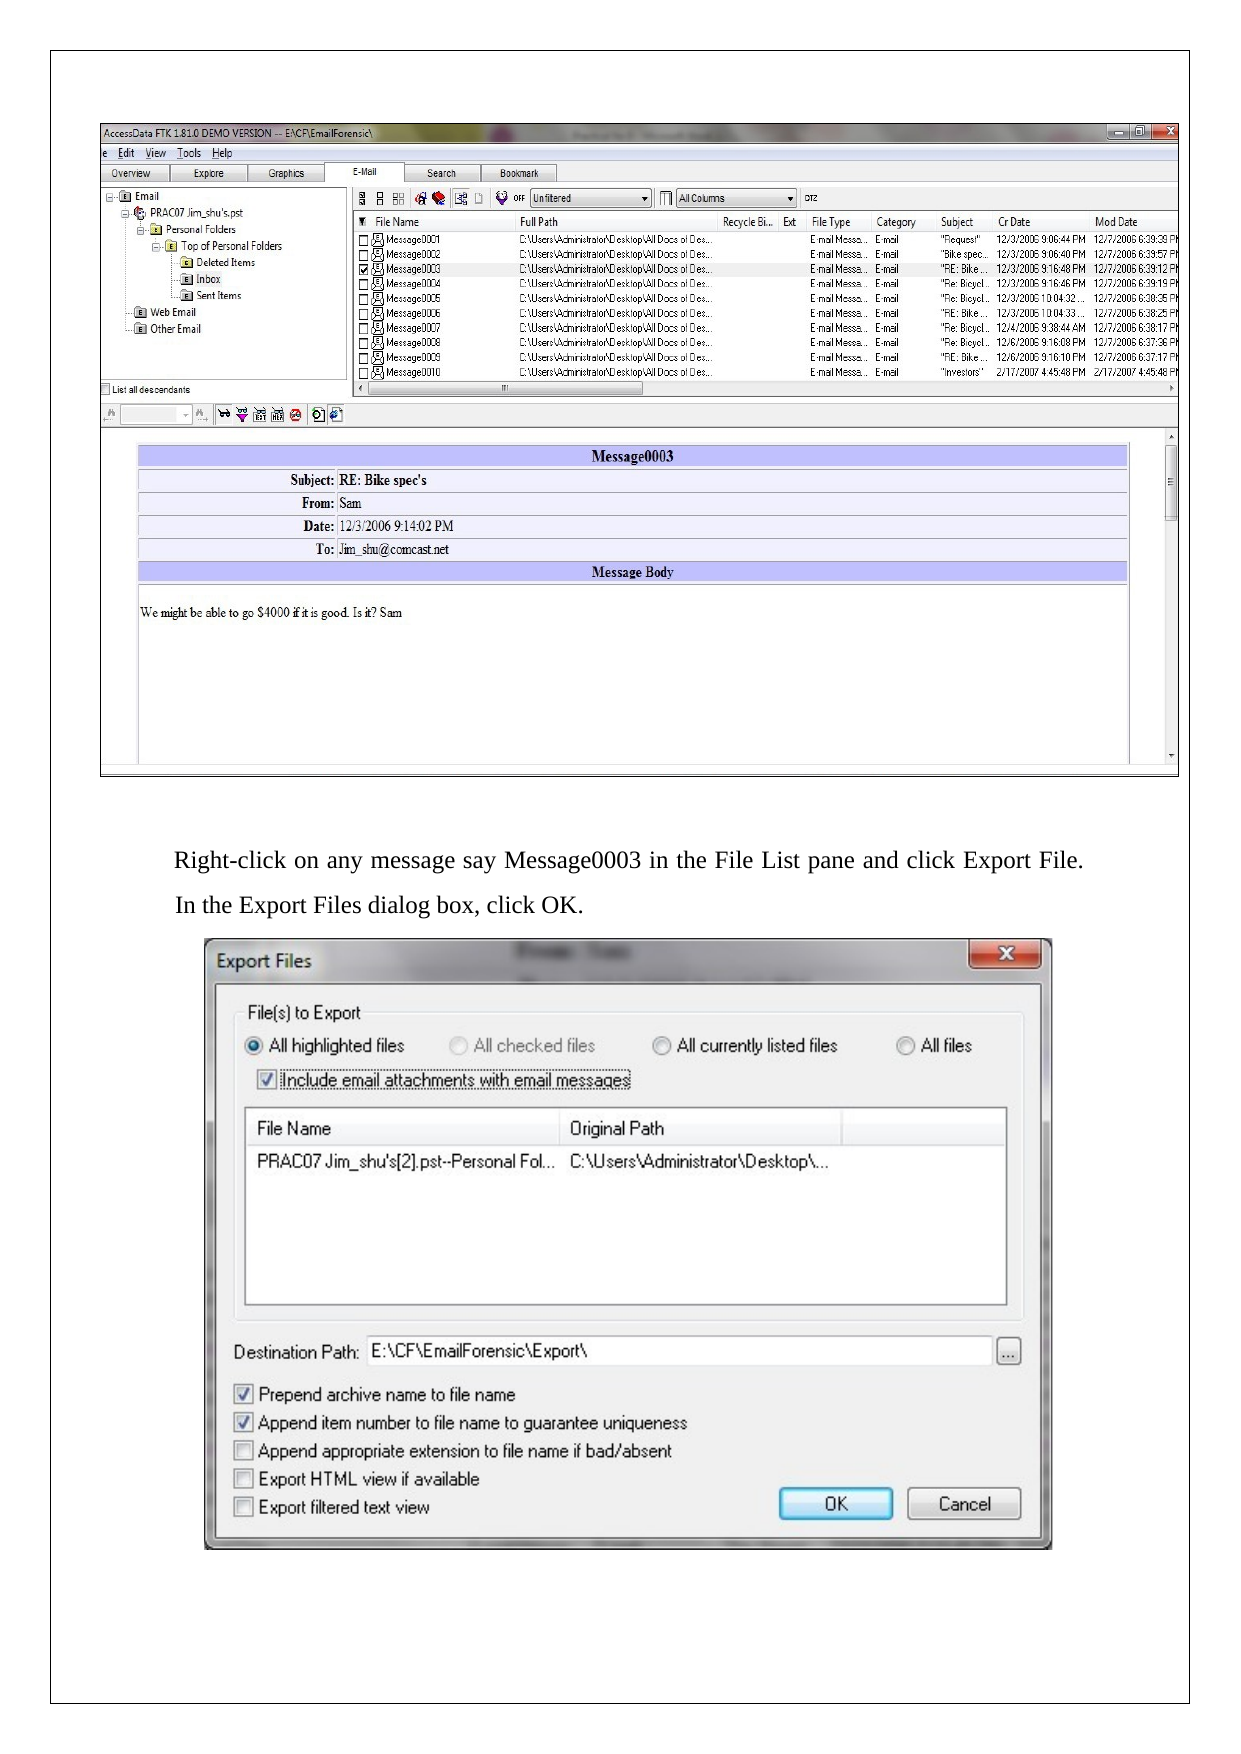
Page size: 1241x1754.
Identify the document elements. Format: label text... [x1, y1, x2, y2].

picture [204, 938, 1053, 1550]
text Right-click on any message say Message0003 in the File List pane and click Export File. In the Export Files dialog box, click OK. [174, 846, 1086, 919]
picture [101, 124, 1178, 776]
